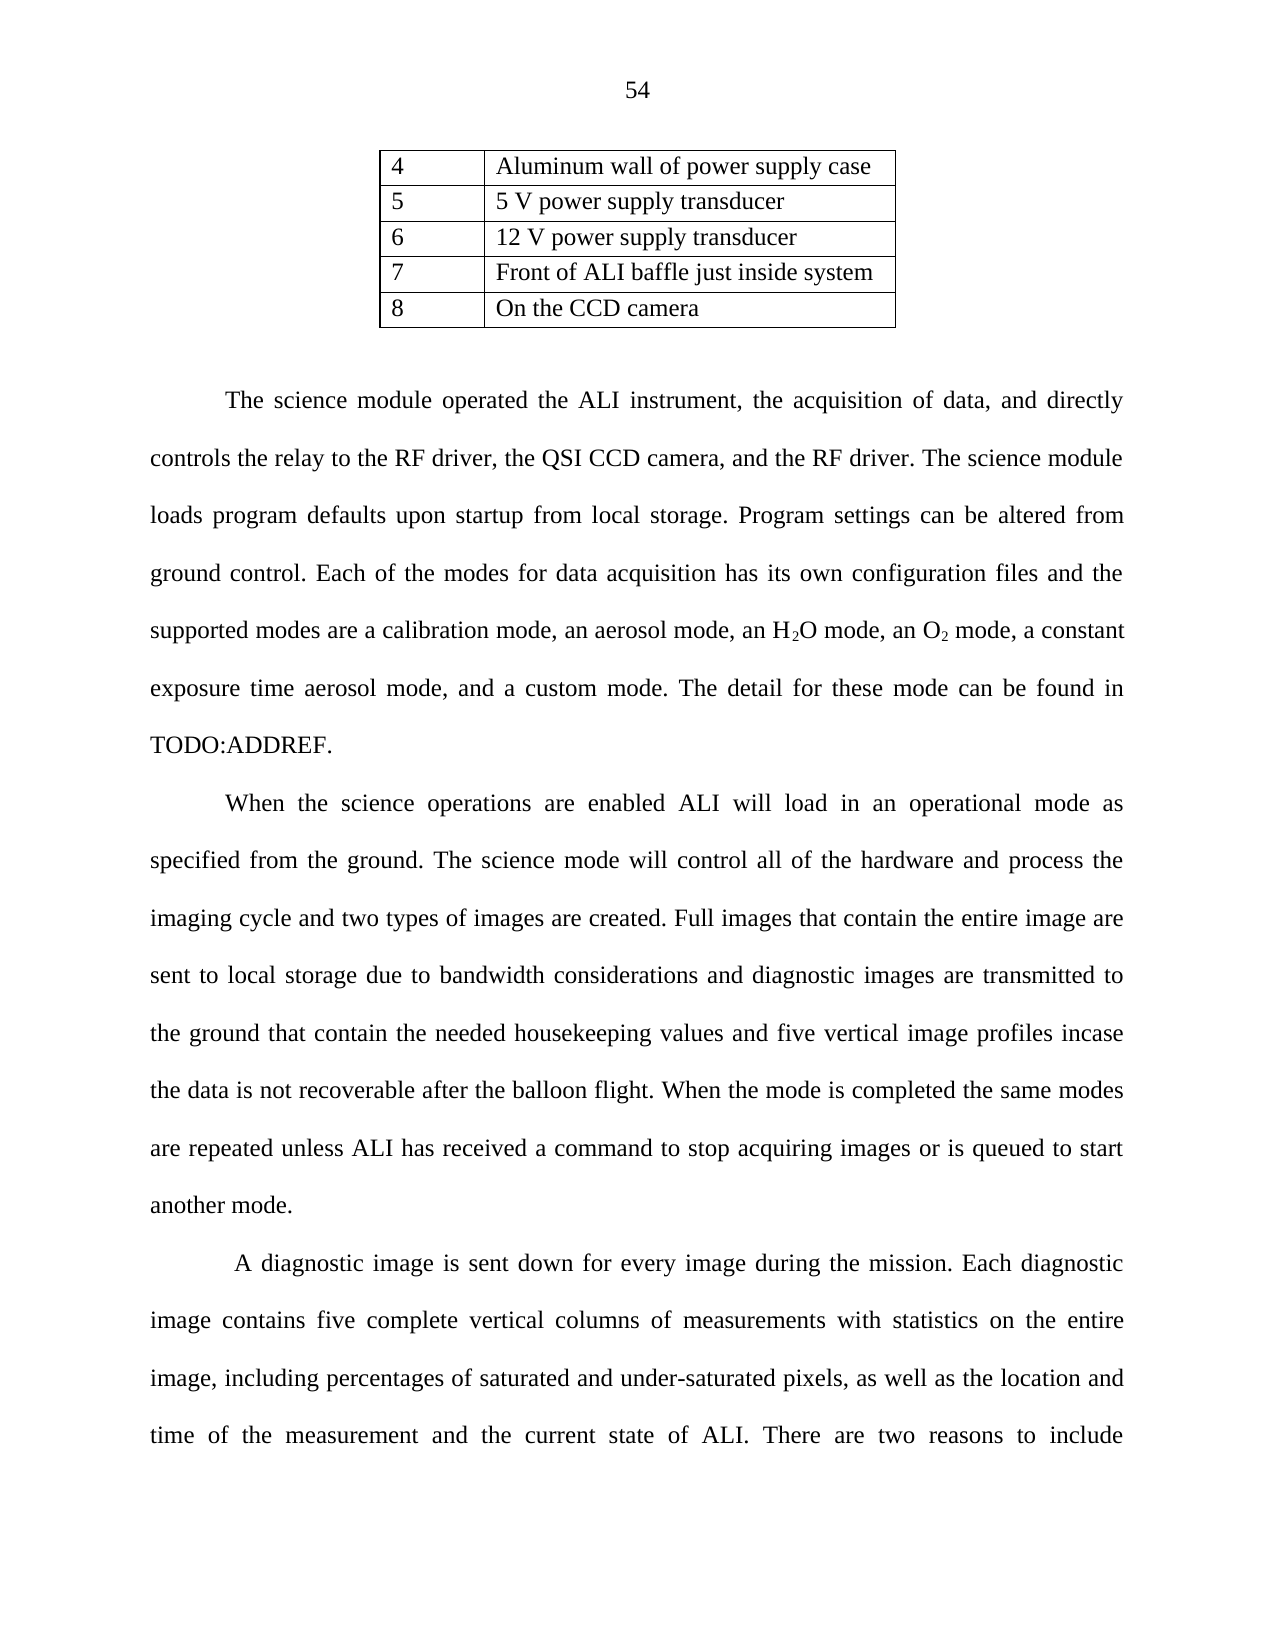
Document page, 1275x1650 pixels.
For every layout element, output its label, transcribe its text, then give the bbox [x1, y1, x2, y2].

table_cell 4 [381, 151, 484, 185]
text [150, 1248, 1125, 1449]
text The science module operated the ALI instrument, the acquisition of data, and directly controls the relay to the RF driver, the QSI CCD camera, and the RF driver. The science module loads program defaults upon startup from local storage. Program settings can be altered from ground control. Each of the modes for data acquisition has its own configuration files and the supported modes are a calibration mode, an aerosol mode, an H2O mode, an O2 mode, a constant exposure time aerosol mode, and a custom mode. The detail for these mode can be found in TODO:ADDREF. [150, 386, 1125, 759]
table_cell 5 [381, 186, 484, 221]
table_cell Front of ALI baffle just inside system [485, 257, 895, 292]
table_cell 5 V power supply transducer [485, 186, 895, 221]
table_cell 8 [381, 293, 484, 327]
table_cell 6 [381, 222, 484, 256]
text When the science operations are enabled ALI will load in an operational mode as specified from the ground. The science mode will control all of the hardware and process the imaging cycle and two types of images are created. Full images that contain the entire image are sent to local storage due to bandwidth considerations and diagnostic images are transmitted to the ground that contain the needed housekeeping values and five vertical image profiles incase the data is not recoverable after the balloon flight. When the mode is completed the same modes are repeated unless ALI has received a command to stop acquiring images or is queued to start another mode. [150, 788, 1125, 1219]
table_cell 7 [381, 257, 484, 292]
table_cell 12 V power supply transducer [485, 222, 895, 256]
table_cell On the CCD camera [485, 293, 895, 327]
table_cell Aluminum wall of power supply case [485, 151, 895, 185]
